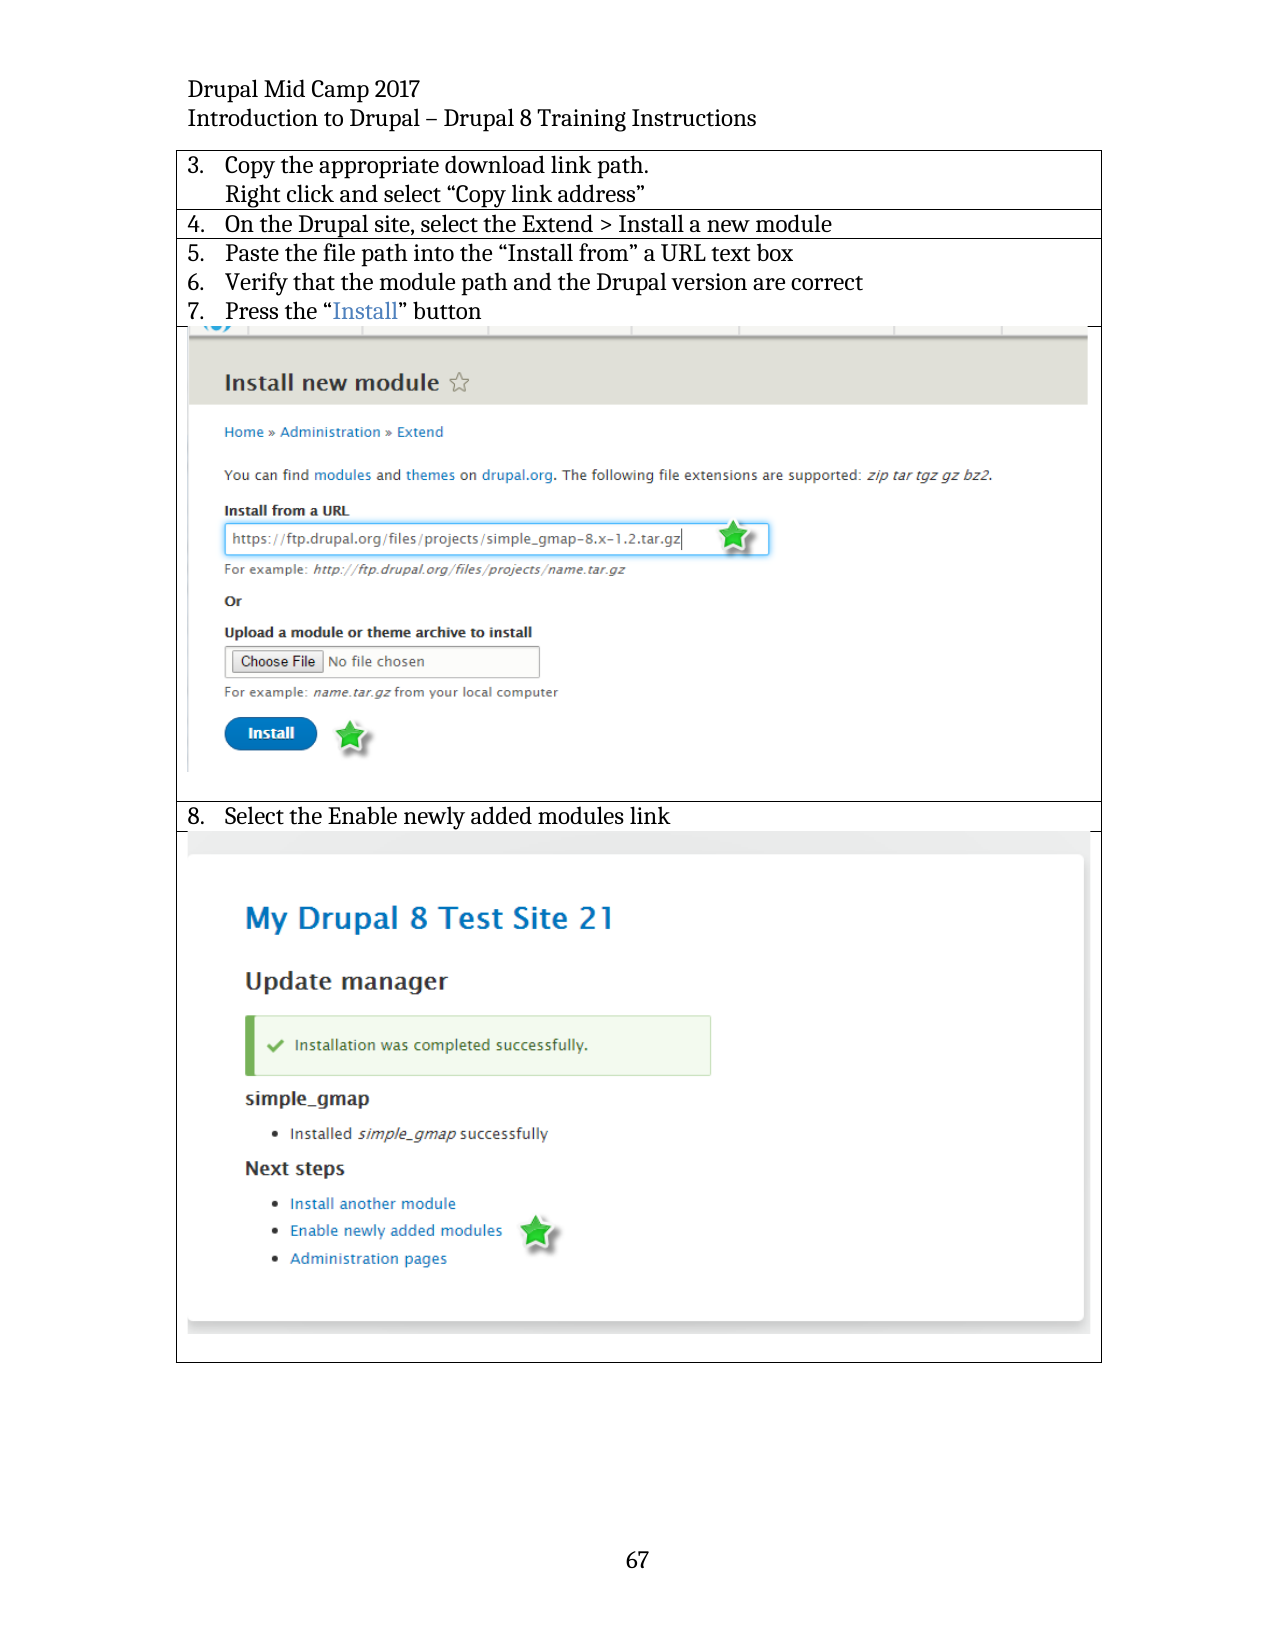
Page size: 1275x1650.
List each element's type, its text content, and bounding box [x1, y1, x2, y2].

table_cell [177, 327, 1101, 801]
picture [187, 326, 1088, 772]
table_cell On the Drupal site, select the Extend > Install a new module [177, 210, 1101, 238]
picture [187, 831, 1091, 1334]
table_cell Paste the file path into the “Install from” a URL text box Verify that the module path and the Drupal version are correct Press the “Install” button [177, 239, 1101, 326]
table_header Copy the appropriate download link path. Right click and select “Copy link address” [177, 151, 1101, 208]
table_cell [177, 832, 1101, 1362]
table_cell Select the Enable newly added modules link [177, 802, 1101, 831]
